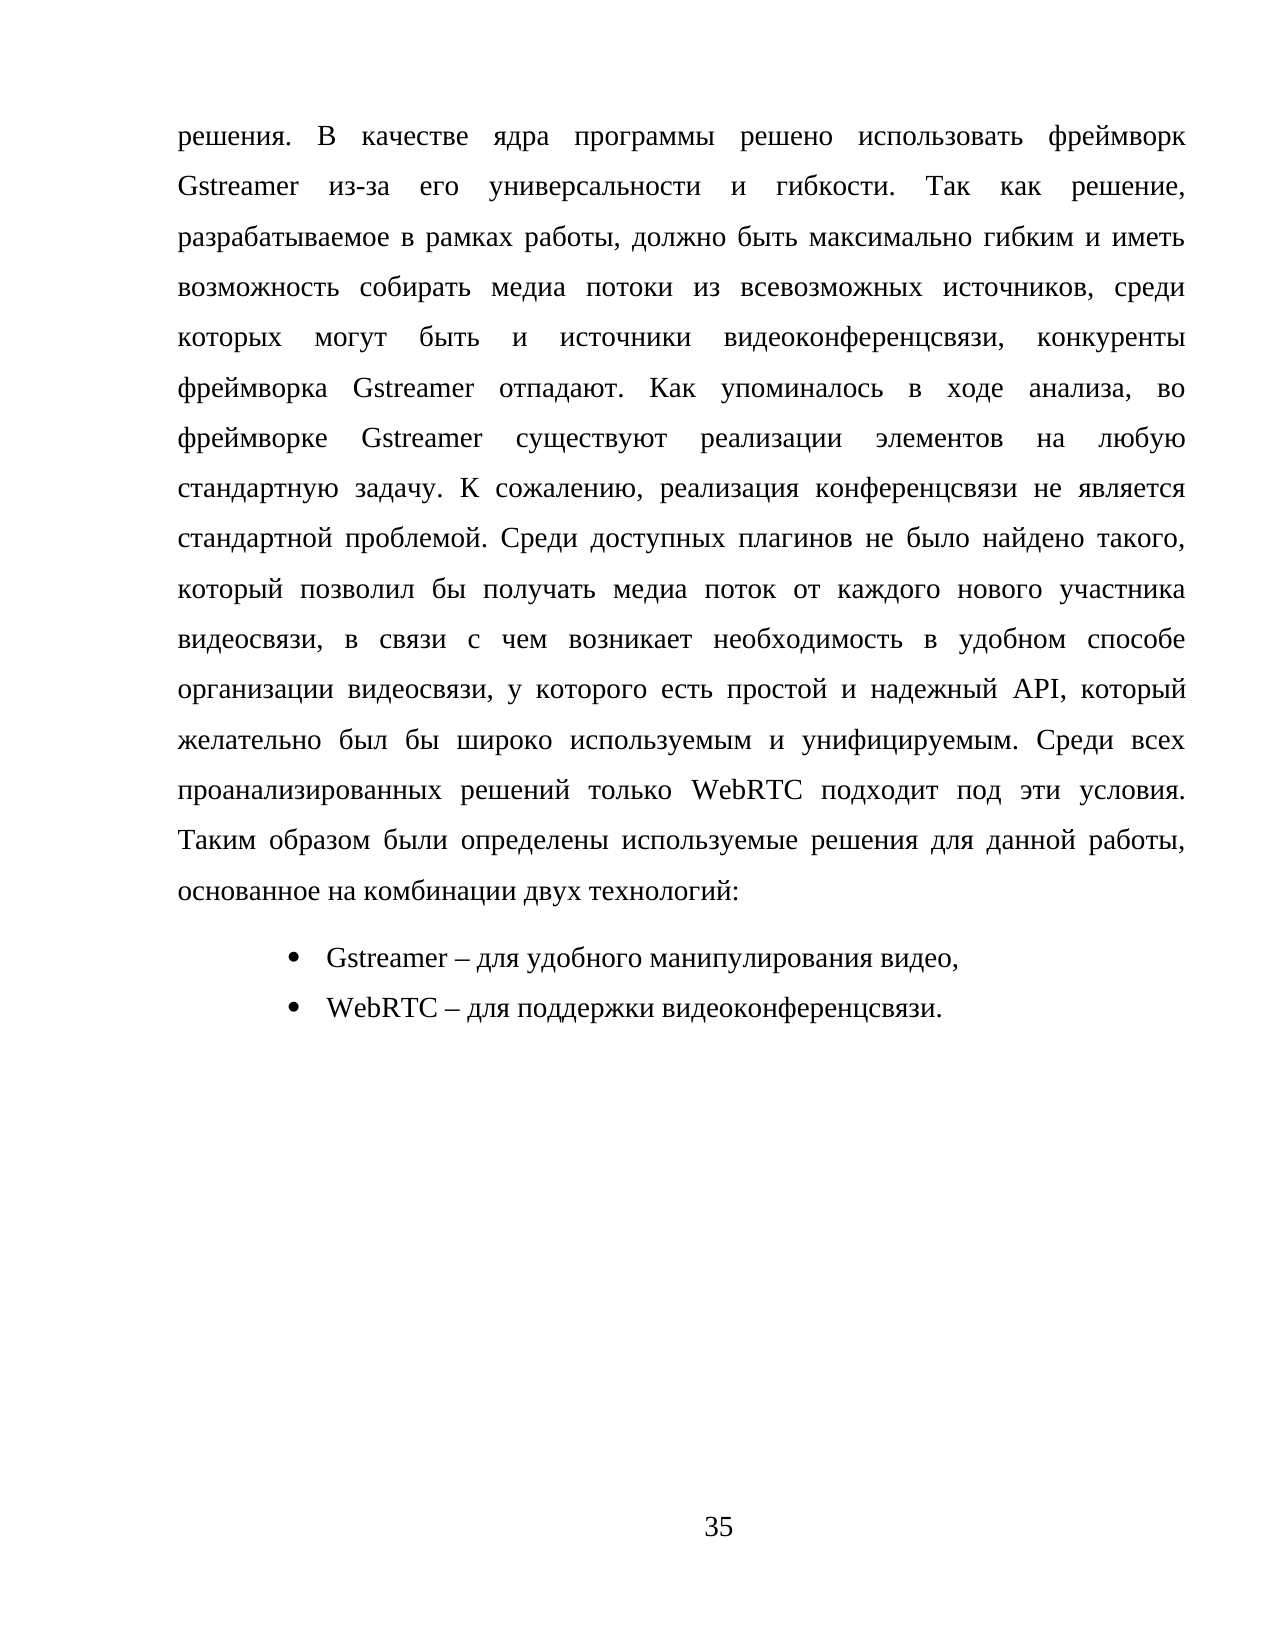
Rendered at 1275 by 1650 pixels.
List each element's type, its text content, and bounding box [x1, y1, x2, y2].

list Gstreamer – для удобного манипулирования видео, [288, 940, 1186, 973]
list WebRTC – для поддержки видеоконференцсвязи. [288, 990, 1186, 1024]
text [177, 118, 1186, 906]
